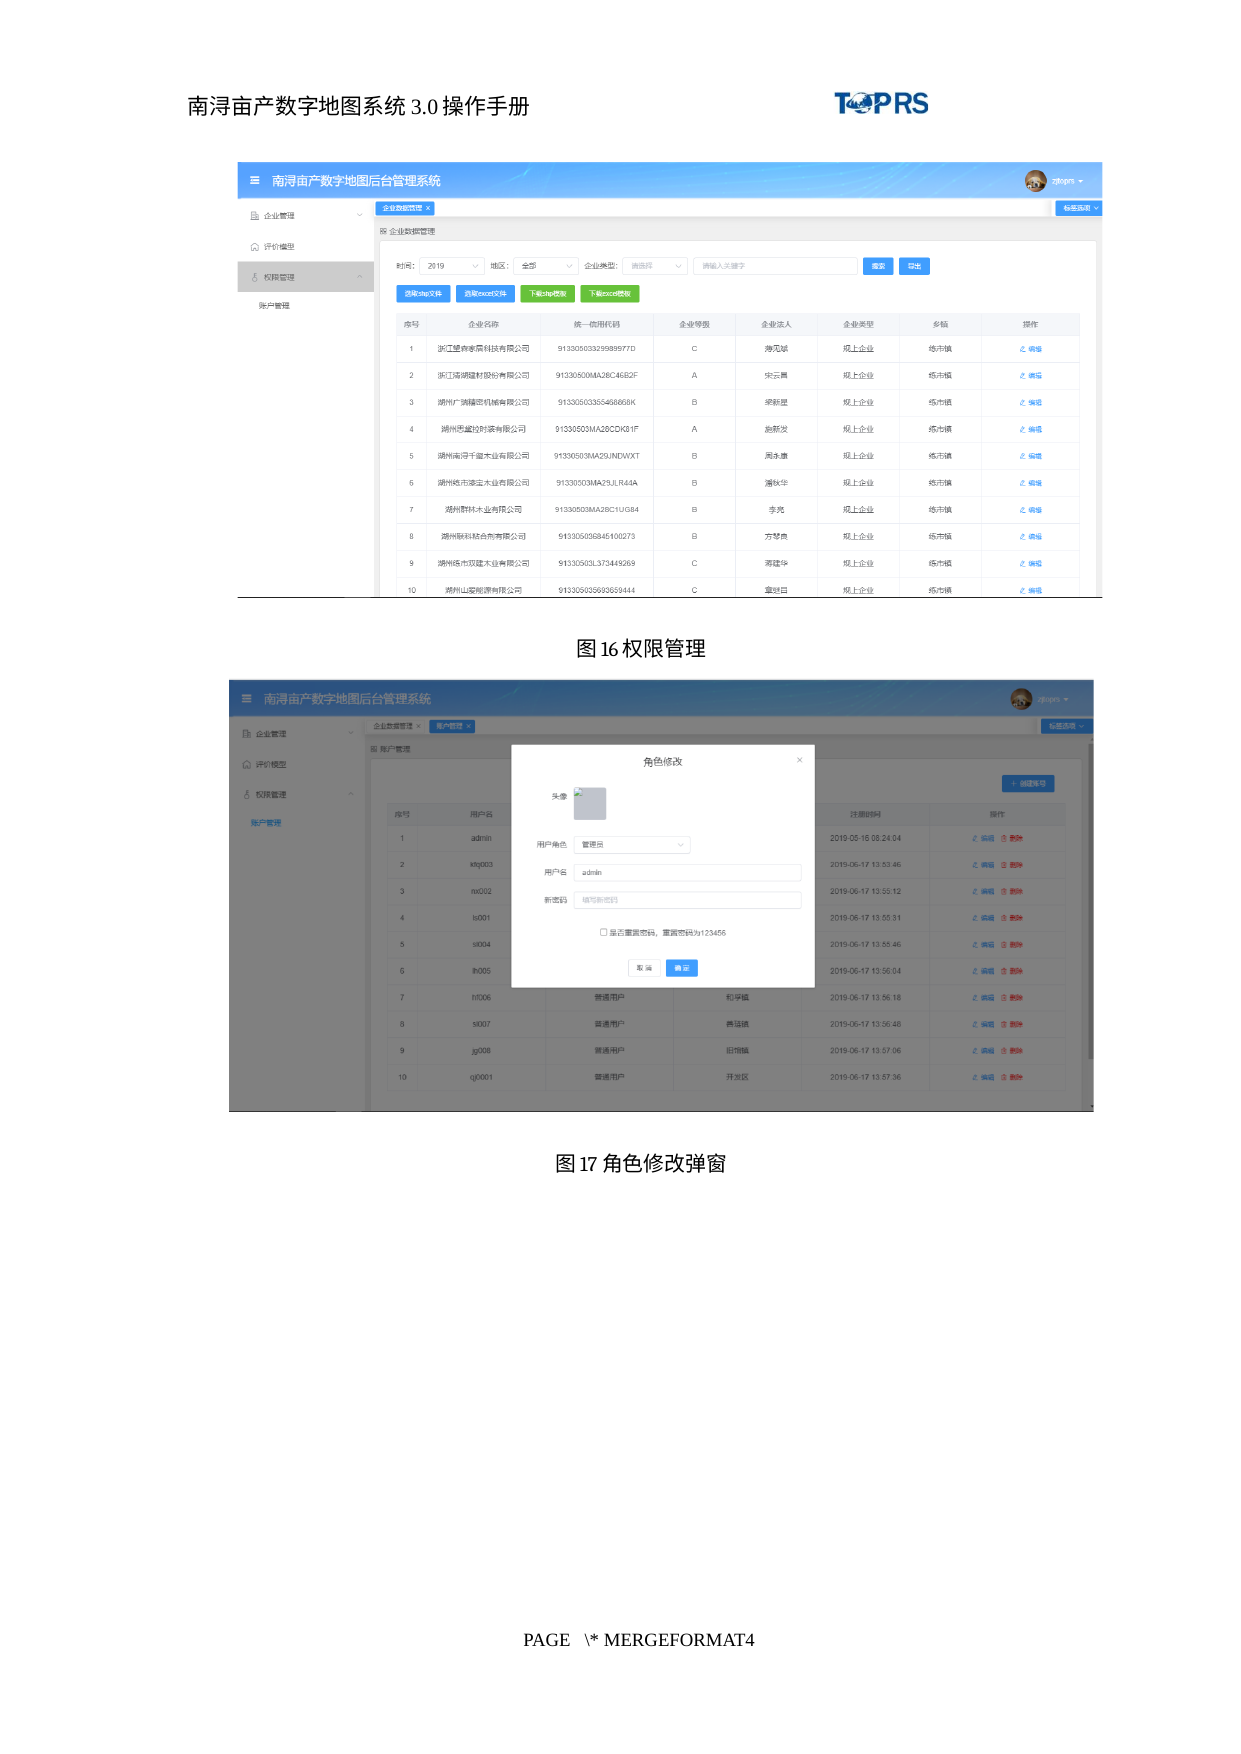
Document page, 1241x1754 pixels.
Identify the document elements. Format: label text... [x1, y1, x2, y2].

text 图16 权限管理 [187, 631, 1053, 664]
picture [237, 162, 1103, 598]
picture [833, 91, 929, 114]
picture [229, 678, 1094, 1112]
text 图17 角色修改弹窗 [187, 1146, 1053, 1178]
